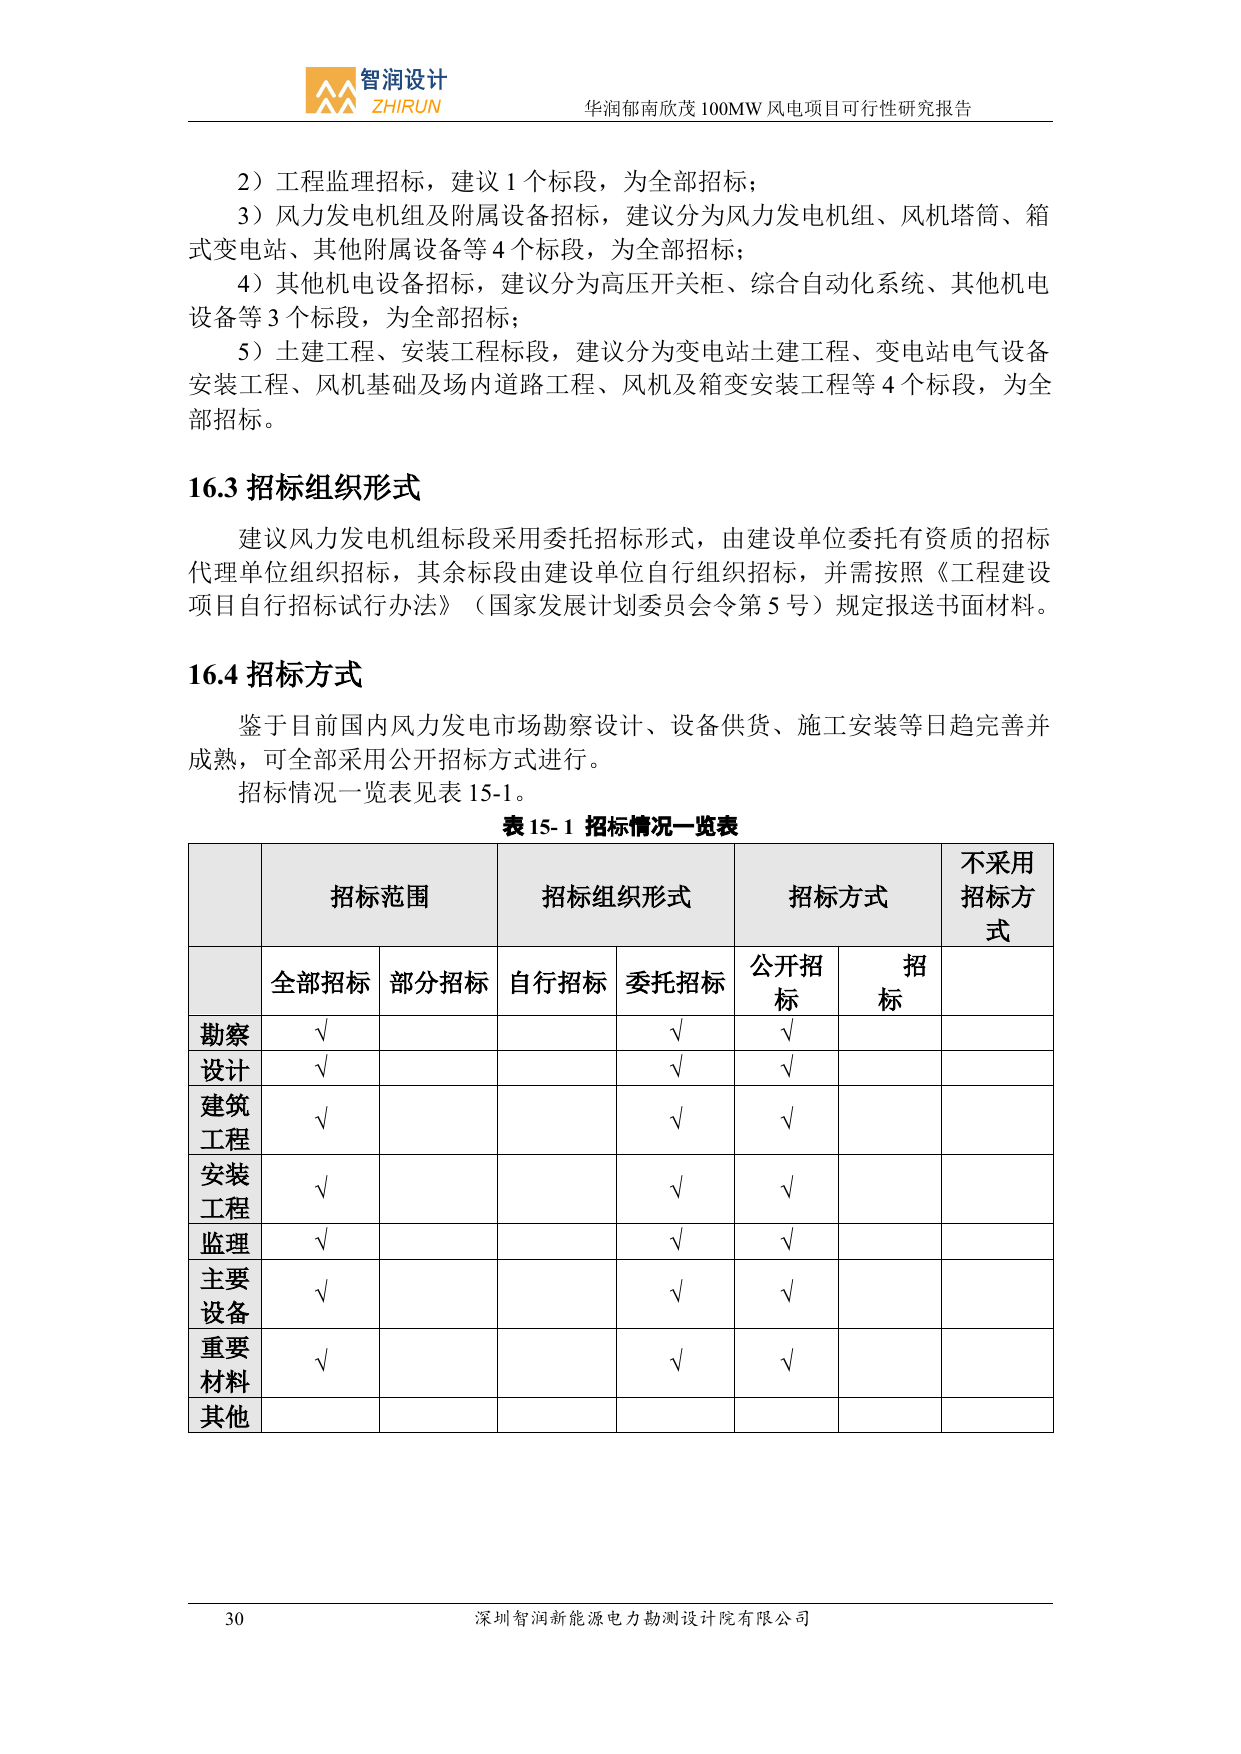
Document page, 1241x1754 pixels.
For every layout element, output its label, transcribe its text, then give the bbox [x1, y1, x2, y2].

table_cell [498, 1086, 616, 1154]
table_header [189, 844, 261, 946]
table_cell √ [617, 1260, 734, 1328]
subtitle 16.3 招标组织形式 [187, 452, 1053, 520]
table_cell [617, 1398, 734, 1432]
table_cell √ [617, 1224, 734, 1259]
table_cell [942, 947, 1053, 1014]
picture [305, 65, 448, 115]
table_cell 公开招标 [735, 947, 838, 1014]
table_cell √ [262, 1086, 379, 1154]
text 表15- 1 招标情况一览表 [187, 809, 1053, 843]
table_cell 设计 [189, 1051, 261, 1085]
text 鉴于目前国内风力发电市场勘察设计、设备供货、施工安装等日趋完善并成熟，可全部采用公开招标方式进行。 [187, 707, 1053, 775]
text 建议风力发电机组标段采用委托招标形式，由建设单位委托有资质的招标代理单位组织招标，其余标段由建设单位自行组织招标，并需按照《工程建设项目自行招标试行办法》（国家发展计划委员会令第5号）规定报送书面材料。 [187, 520, 1053, 622]
table_cell 重要材料 [189, 1329, 261, 1397]
table_cell √ [735, 1016, 838, 1050]
table_cell √ [735, 1086, 838, 1154]
table_cell [380, 1329, 497, 1397]
table_cell √ [617, 1329, 734, 1397]
table_cell √ [617, 1155, 734, 1223]
table_cell [942, 1224, 1053, 1259]
table_cell [942, 1086, 1053, 1154]
text 5）土建工程、安装工程标段，建议分为变电站土建工程、变电站电气设备安装工程、风机基础及场内道路工程、风机及箱变安装工程等4个标段，为全部招标。 [187, 333, 1053, 435]
table_cell [839, 1155, 941, 1223]
table_cell [498, 1260, 616, 1328]
table_cell [942, 1260, 1053, 1328]
table_cell √ [262, 1260, 379, 1328]
table_cell 其他 [189, 1398, 261, 1432]
table_cell [498, 1398, 616, 1432]
table_cell [942, 1016, 1053, 1050]
table_cell [498, 1224, 616, 1259]
table_cell [839, 1329, 941, 1397]
table_cell [380, 1398, 497, 1432]
table_cell 委托招标 [617, 947, 734, 1014]
table_cell [189, 947, 261, 1014]
table_header 不采用招标方式 [942, 844, 1053, 946]
table_cell [839, 1224, 941, 1259]
table_cell [839, 1086, 941, 1154]
table_cell [498, 1329, 616, 1397]
table_cell √ [735, 1155, 838, 1223]
table_cell √ [735, 1260, 838, 1328]
table_cell [380, 1051, 497, 1085]
table_cell 主要设备 [189, 1260, 261, 1328]
table_cell [839, 1051, 941, 1085]
table_cell √ [617, 1051, 734, 1085]
text 2）工程监理招标，建议1个标段，为全部招标； [187, 163, 1053, 197]
table_header 招标组织形式 [498, 844, 734, 946]
table_header 招标范围 [262, 844, 497, 946]
table_cell √ [735, 1051, 838, 1085]
table_cell [380, 1260, 497, 1328]
table_cell [735, 1398, 838, 1432]
table_cell [498, 1016, 616, 1050]
table_cell [942, 1155, 1053, 1223]
table_cell √ [262, 1051, 379, 1085]
table_cell √ [735, 1329, 838, 1397]
table_cell √ [262, 1016, 379, 1050]
table_cell [942, 1398, 1053, 1432]
table_cell 勘察 [189, 1016, 261, 1050]
table_cell [839, 1016, 941, 1050]
table_cell [839, 1260, 941, 1328]
table_cell 部分招标 [380, 947, 497, 1014]
table_cell 安装工程 [189, 1155, 261, 1223]
table_cell √ [617, 1086, 734, 1154]
table_cell 自行招标 [498, 947, 616, 1014]
table_header 招标方式 [735, 844, 941, 946]
table_cell √ [735, 1224, 838, 1259]
table_cell [380, 1016, 497, 1050]
text 招标情况一览表见表15-1。 [187, 775, 1053, 809]
table_cell √ [262, 1155, 379, 1223]
text 3）风力发电机组及附属设备招标，建议分为风力发电机组、风机塔筒、箱式变电站、其他附属设备等4个标段，为全部招标； [187, 197, 1053, 265]
table_cell 全部招标 [262, 947, 379, 1014]
table_cell [262, 1398, 379, 1432]
table_cell [380, 1086, 497, 1154]
table_cell [380, 1155, 497, 1223]
table_cell [942, 1051, 1053, 1085]
table_cell √ [262, 1329, 379, 1397]
table_cell √ [617, 1016, 734, 1050]
table_cell 建筑工程 [189, 1086, 261, 1154]
table_cell 邀请招标 [839, 947, 941, 1014]
table_cell [380, 1224, 497, 1259]
table_cell √ [262, 1224, 379, 1259]
table_cell [498, 1155, 616, 1223]
table_cell 监理 [189, 1224, 261, 1259]
table_cell [942, 1329, 1053, 1397]
table_cell [839, 1398, 941, 1432]
text 4）其他机电设备招标，建议分为高压开关柜、综合自动化系统、其他机电设备等3个标段，为全部招标； [187, 265, 1053, 333]
subtitle 16.4 招标方式 [187, 639, 1053, 707]
table_cell [498, 1051, 616, 1085]
